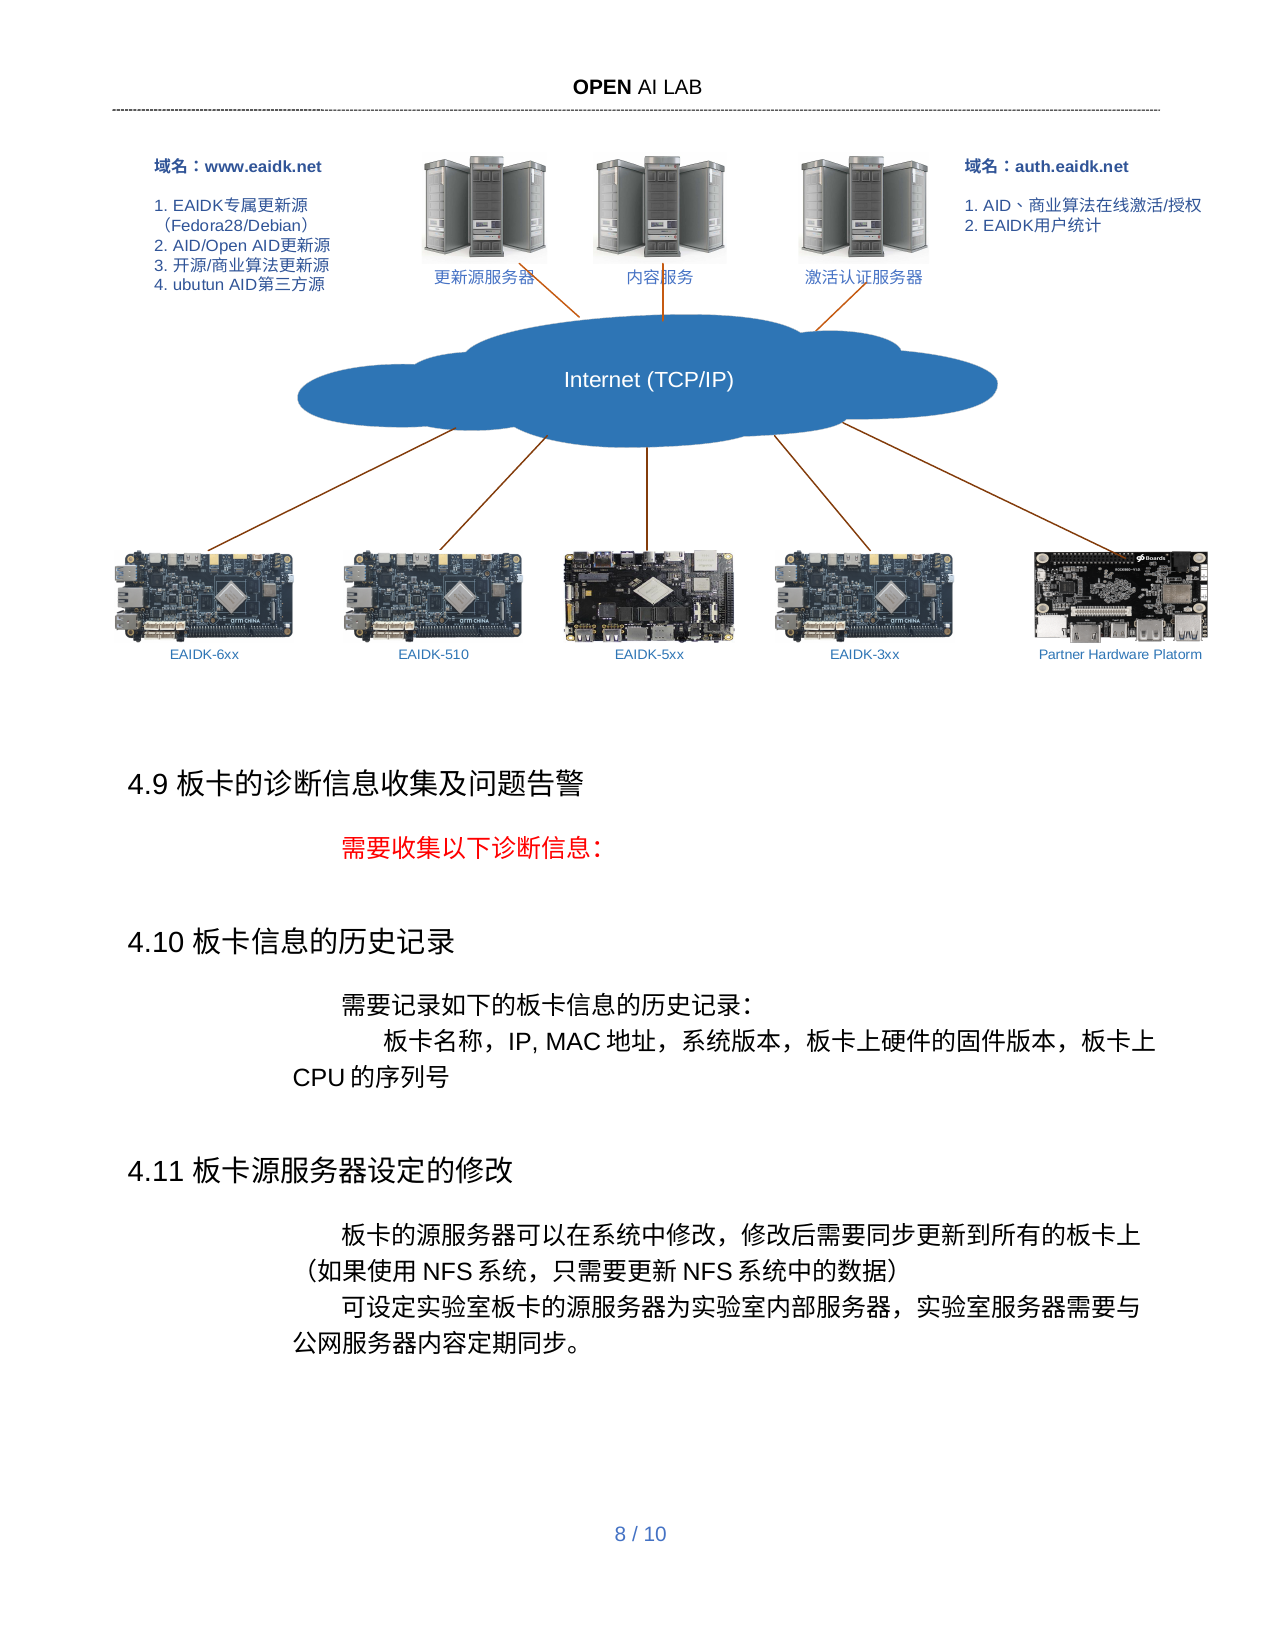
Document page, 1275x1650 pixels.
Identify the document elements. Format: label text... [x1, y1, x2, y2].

subtitle 板卡源服务器设定的修改 [127, 1148, 1162, 1190]
list 需要记录如下的板卡信息的历史记录： [292, 985, 1162, 1022]
list 板卡的源服务器可以在系统中修改，修改后需要同步更新到所有的板卡上（如果使用NFS系统，只需要更新NFS系统中的数据） [292, 1215, 1162, 1288]
subtitle 板卡的诊断信息收集及问题告警 [127, 761, 1162, 803]
subtitle 板卡信息的历史记录 [127, 918, 1162, 960]
list 可设定实验室板卡的源服务器为实验室内部服务器，实验室服务器需要与公网服务器内容定期同步。 [292, 1288, 1162, 1360]
list 板卡名称，IP, MAC地址，系统版本，板卡上硬件的固件版本，板卡上CPU的序列号 [292, 1022, 1162, 1094]
list 需要收集以下诊断信息： [292, 828, 1162, 864]
